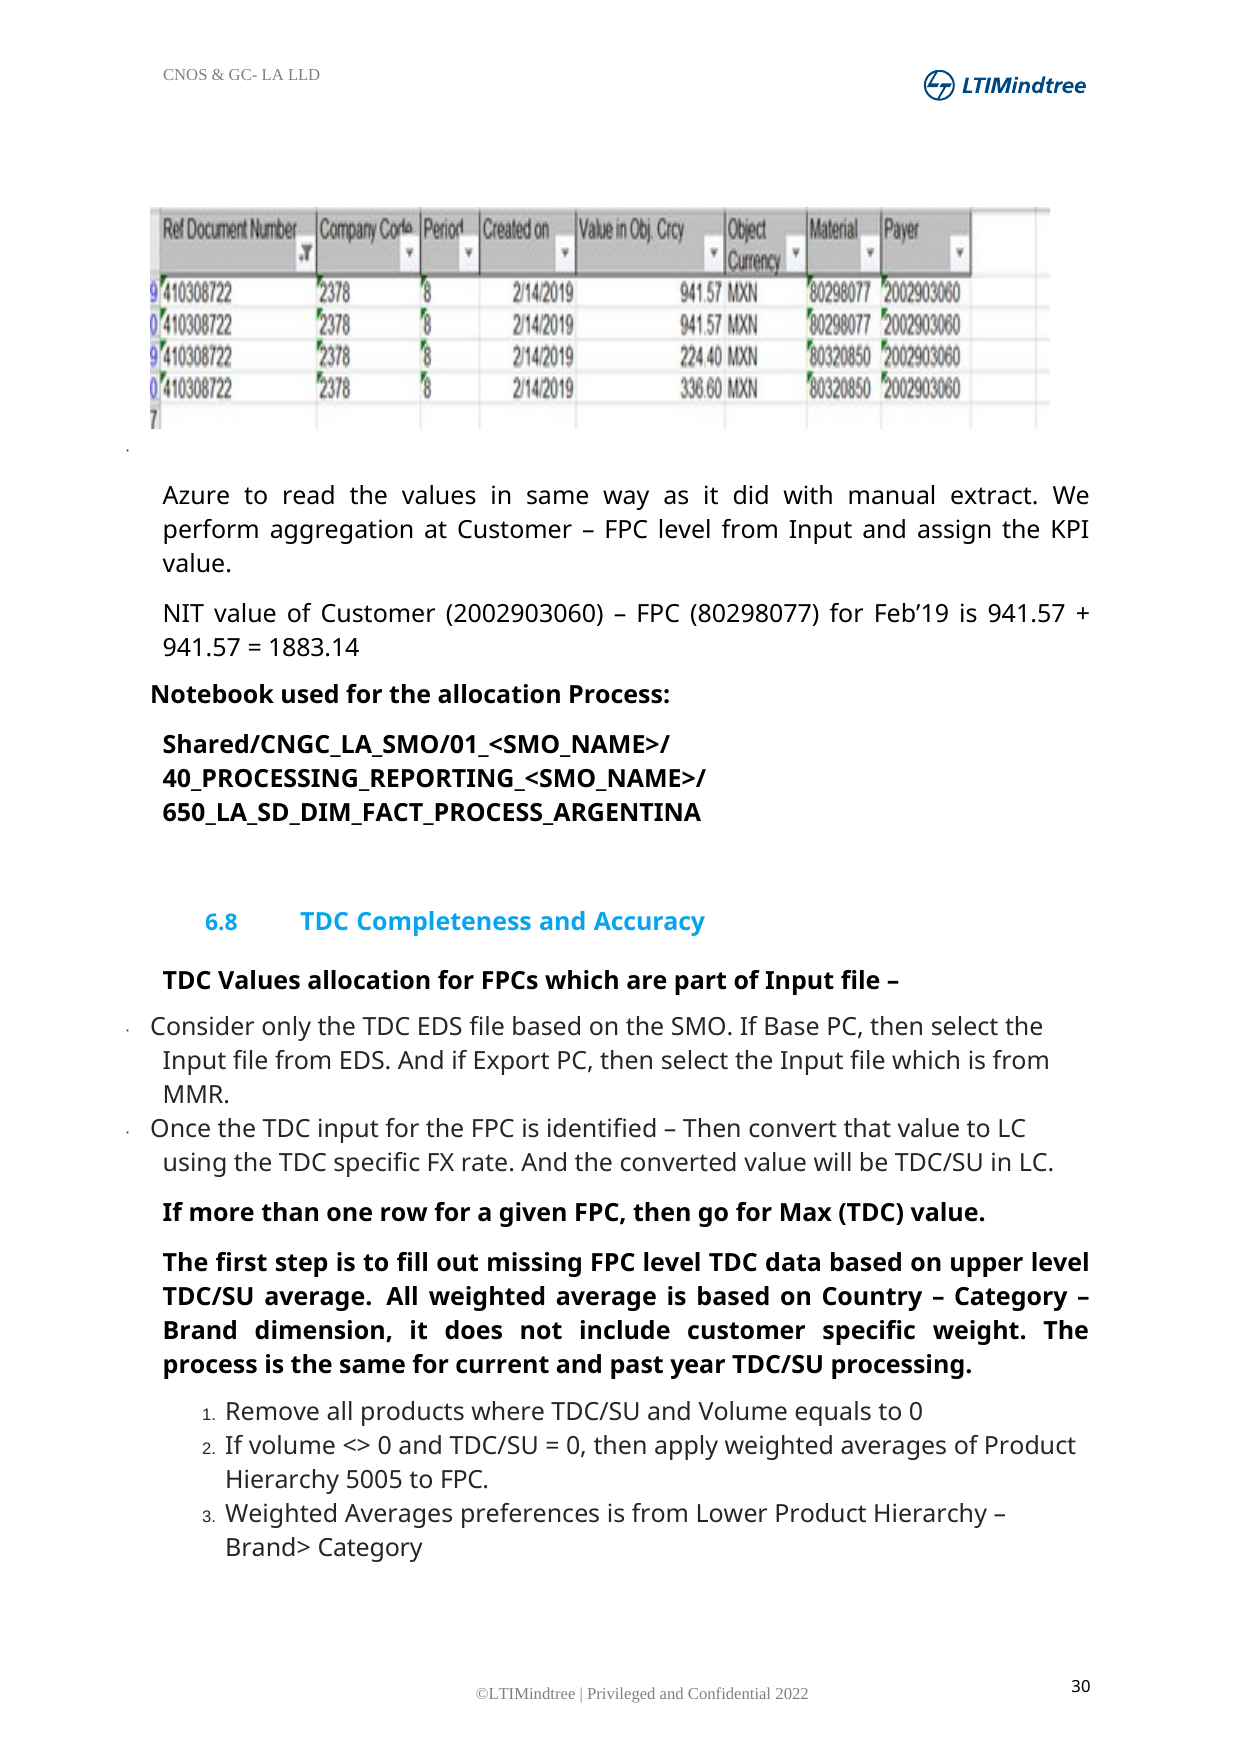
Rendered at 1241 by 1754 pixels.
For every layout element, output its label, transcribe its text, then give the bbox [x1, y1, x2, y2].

text If more than one row for a given FPC, then go for Max (TDC) value. [162, 1195, 1090, 1229]
list If volume <> 0 and TDC/SU = 0, then apply weighted averages of Product Hierarchy 5005 to FPC. [202, 1427, 1090, 1496]
list Weighted Averages preferences is from Lower Product Hierarchy – Brand> Category [202, 1496, 1090, 1564]
text The first step is to fill out missing FPC level TDC data based on upper level TDC/SU average. All weighted average is based on Country – Category – Brand dimension, it does not include customer specific weight. The process is the same for current and past year TDC/SU processing. [162, 1245, 1090, 1381]
text NIT value of Customer (2002903060) – FPC (80298077) for Feb’19 is 941.57 + 941.57 = 1883.14 [162, 596, 1090, 664]
picture [150, 207, 1050, 429]
text Shared/CNGC_LA_SMO/01_<SMO_NAME>/40_PROCESSING_REPORTING_<SMO_NAME>/650_LA_SD_DIM_FACT_PROCESS_ARGENTINA [162, 726, 1090, 828]
list Consider only the TDC EDS file based on the SMO. If Base PC, then select the Input file from EDS. And if Export PC, then select the Input file which is from MMR. [124, 1009, 1090, 1111]
text TDC Values allocation for FPCs which are part of Input file – [162, 962, 1090, 996]
list Once the TDC input for the FPC is identified – Then convert that value to LC using the TDC specific FX rate. And the converted value will be TDC/SU in LC. [124, 1111, 1090, 1179]
text Azure to read the values in same way as it did with manual extract. We perform aggregation at Customer – FPC level from Input and assign the KPI value. [162, 478, 1090, 580]
subtitle TDC Completeness and Accuracy [205, 903, 1090, 937]
list Remove all products where TDC/SU and Volume equals to 0 [202, 1393, 1090, 1427]
text Notebook used for the allocation Process: [150, 676, 1090, 711]
